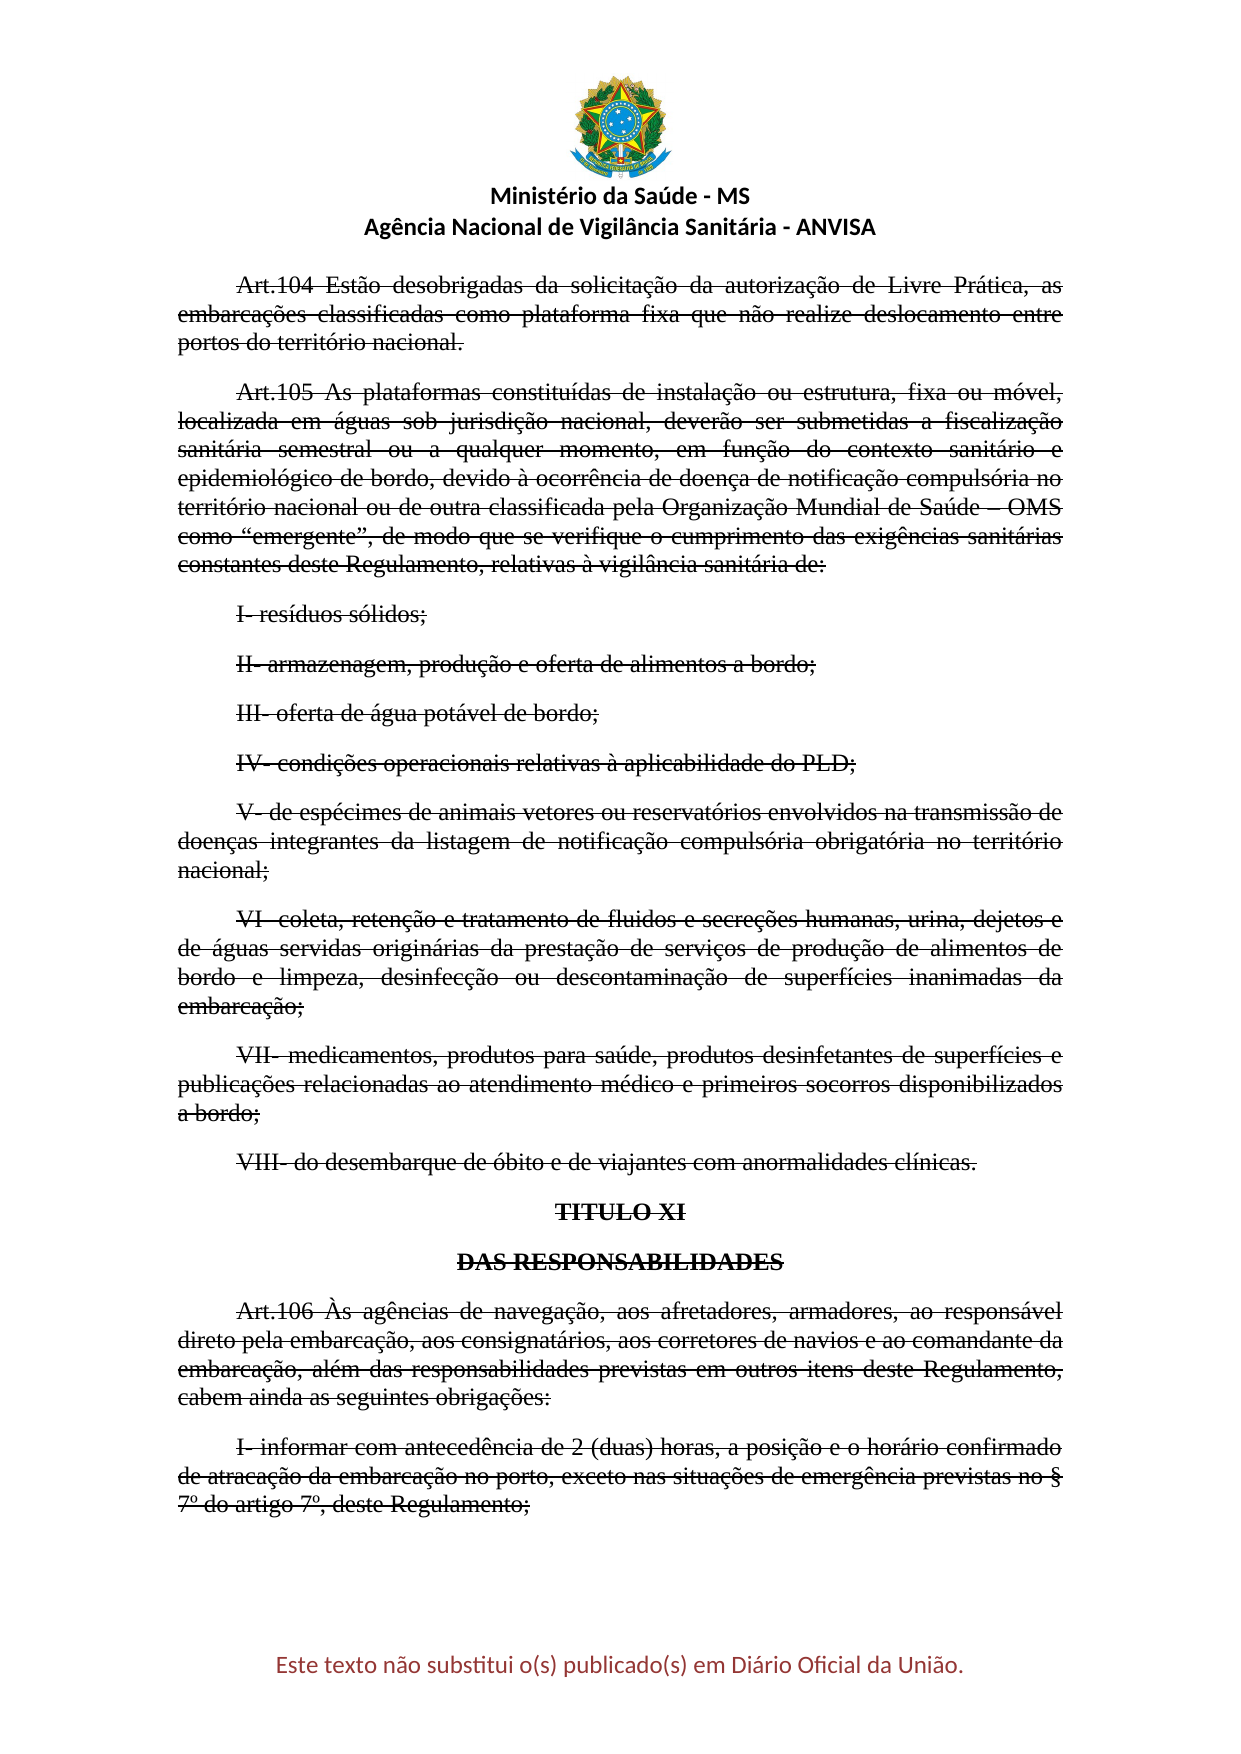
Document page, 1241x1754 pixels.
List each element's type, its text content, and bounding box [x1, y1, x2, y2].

text VI- coleta, retenção e tratamento de fluidos e secreções humanas, urina, dejetos e de águas servidas originárias da prestação de serviços de produção de alimentos de bordo e limpeza, desinfecção ou descontaminação de superfícies inanimadas da embarcação; [177, 904, 1063, 949]
text V- de espécimes de animais vetores ou reservatórios envolvidos na transmissão de doenças integrantes da listagem de notificação compulsória obrigatória no território nacional; [177, 843, 1063, 884]
text II- armazenagem, produção e oferta de alimentos a bordo; [177, 649, 1063, 677]
text Art.106 Às agências de navegação, aos afretadores, armadores, ao responsável direto pela embarcação, aos consignatários, aos corretores de navios e ao comandante da embarcação, além das responsabilidades previstas em outros itens deste Regulamento, cabem ainda as seguintes obrigações: [177, 1370, 1063, 1411]
text III- oferta de água potável de bordo; [177, 698, 1063, 727]
text Art.104 Estão desobrigadas da solicitação da autorização de Livre Prática, as embarcações classificadas como plataforma fixa que não realize deslocamento entre portos do território nacional. [177, 270, 1063, 314]
text I- resíduos sólidos; [177, 599, 1063, 628]
text IV- condições operacionais relativas à aplicabilidade do PLD; [177, 748, 1063, 777]
text Art.106 Às agências de navegação, aos afretadores, armadores, ao responsável direto pela embarcação, aos consignatários, aos corretores de navios e ao comandante da embarcação, além das responsabilidades previstas em outros itens deste Regulamento, cabem ainda as seguintes obrigações: [177, 1296, 1063, 1341]
text VII- medicamentos, produtos para saúde, produtos desinfetantes de superfícies e publicações relacionadas ao atendimento médico e primeiros socorros disponibilizados a bordo; [177, 1040, 1063, 1085]
text Art.105 As plataformas constituídas de instalação ou estrutura, fixa ou móvel, localizada em águas sob jurisdição nacional, deverão ser submetidas a fiscalização sanitária semestral ou a qualquer momento, em função do contexto sanitário e epidemiológico de bordo, devido à ocorrência de doença de notificação compulsória no território nacional ou de outra classificada pela Organização Mundial de Saúde – OMS como “emergente”, de modo que se verifique o cumprimento das exigências sanitárias constantes deste Regulamento, relativas à vigilância sanitária de: [177, 537, 1063, 578]
text I- informar com antecedência de 2 (duas) horas, a posição e o horário confirmado de atracação da embarcação no porto, exceto nas situações de emergência previstas no § 7º do artigo 7º, deste Regulamento; [177, 1477, 1063, 1518]
text Art.105 As plataformas constituídas de instalação ou estrutura, fixa ou móvel, localizada em águas sob jurisdição nacional, deverão ser submetidas a fiscalização sanitária semestral ou a qualquer momento, em função do contexto sanitário e epidemiológico de bordo, devido à ocorrência de doença de notificação compulsória no território nacional ou de outra classificada pela Organização Mundial de Saúde – OMS como “emergente”, de modo que se verifique o cumprimento das exigências sanitárias constantes deste Regulamento, relativas à vigilância sanitária de: [177, 377, 1063, 421]
text DAS RESPONSABILIDADES [177, 1247, 1063, 1275]
text VI- coleta, retenção e tratamento de fluidos e secreções humanas, urina, dejetos e de águas servidas originárias da prestação de serviços de produção de alimentos de bordo e limpeza, desinfecção ou descontaminação de superfícies inanimadas da embarcação; [177, 950, 1063, 978]
subtitle TITULO XI [177, 1197, 1063, 1226]
text VII- medicamentos, produtos para saúde, produtos desinfetantes de superfícies e publicações relacionadas ao atendimento médico e primeiros socorros disponibilizados a bordo; [177, 1086, 1063, 1127]
text V- de espécimes de animais vetores ou reservatórios envolvidos na transmissão de doenças integrantes da listagem de notificação compulsória obrigatória no território nacional; [177, 797, 1063, 842]
text VI- coleta, retenção e tratamento de fluidos e secreções humanas, urina, dejetos e de águas servidas originárias da prestação de serviços de produção de alimentos de bordo e limpeza, desinfecção ou descontaminação de superfícies inanimadas da embarcação; [177, 979, 1063, 1019]
text I- informar com antecedência de 2 (duas) horas, a posição e o horário confirmado de atracação da embarcação no porto, exceto nas situações de emergência previstas no § 7º do artigo 7º, deste Regulamento; [177, 1432, 1063, 1476]
text Art.104 Estão desobrigadas da solicitação da autorização de Livre Prática, as embarcações classificadas como plataforma fixa que não realize deslocamento entre portos do território nacional. [177, 315, 1063, 356]
picture [566, 73, 674, 181]
text VIII- do desembarque de óbito e de viajantes com anormalidades clínicas. [177, 1147, 1063, 1176]
text Art.106 Às agências de navegação, aos afretadores, armadores, ao responsável direto pela embarcação, aos consignatários, aos corretores de navios e ao comandante da embarcação, além das responsabilidades previstas em outros itens deste Regulamento, cabem ainda as seguintes obrigações: [177, 1342, 1063, 1369]
